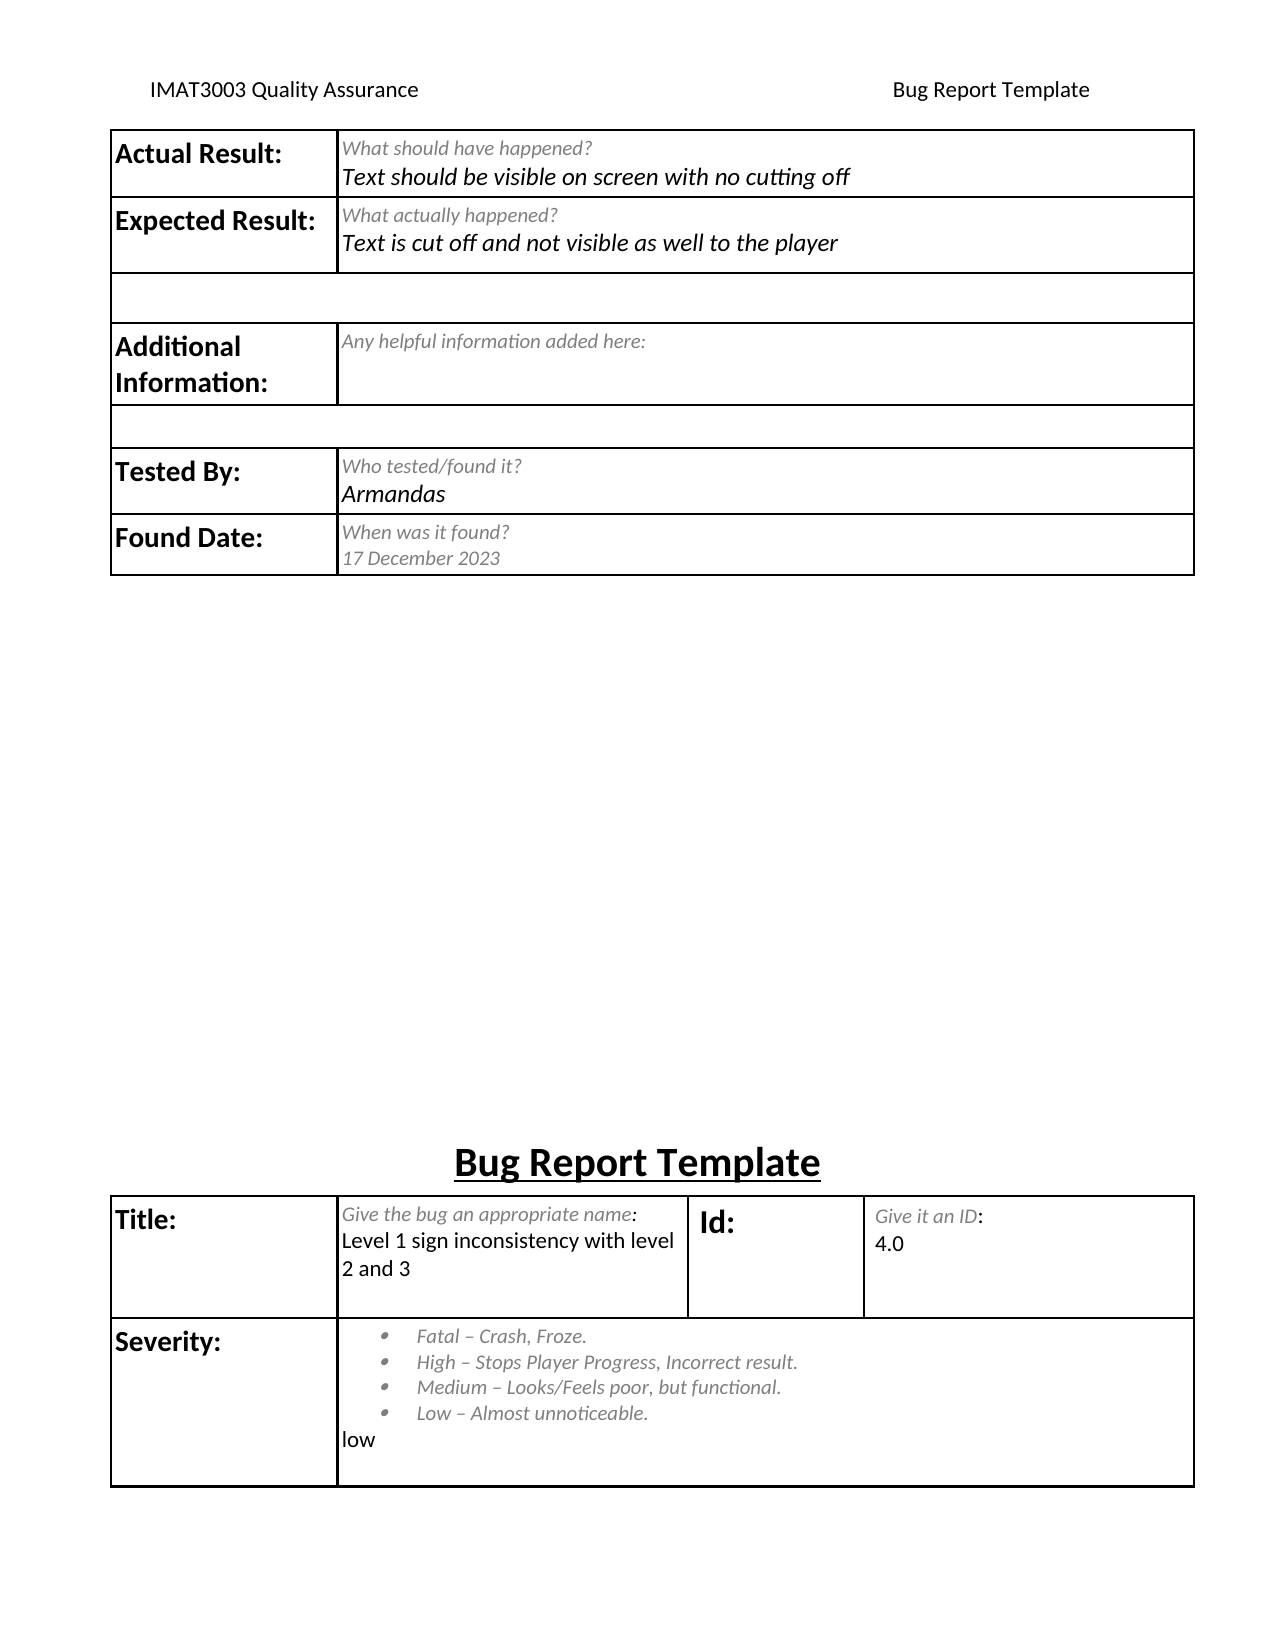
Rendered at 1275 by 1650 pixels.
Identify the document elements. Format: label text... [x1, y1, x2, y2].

table_cell Tested By: [112, 449, 336, 513]
table_cell Expected Result: [112, 198, 336, 272]
table_cell Severity: [112, 1319, 336, 1485]
table_header Give it an ID: 4.0 [865, 1197, 1193, 1317]
table_cell [112, 406, 1193, 447]
table_cell When was it found? 17 December 2023 [339, 515, 1193, 574]
table_cell Additional Information: [112, 324, 336, 404]
table_cell Fatal – Crash, Froze. High – Stops Player Progress, Incorrect result. Medium – Looks/Feels poor, but functional. Low – Almost unnoticeable. low [339, 1319, 1193, 1485]
table_header Title: [112, 1197, 336, 1317]
text Bug Report Template [150, 1136, 1125, 1187]
table_cell What actually happened? Text is cut off and not visible as well to the player [339, 198, 1193, 272]
table_cell Any helpful information added here: [339, 324, 1193, 404]
table_header Give the bug an appropriate name: Level 1 sign inconsistency with level 2 and 3 [339, 1197, 687, 1317]
table_cell Who tested/found it? Armandas [339, 449, 1193, 513]
table_cell What should have happened? Text should be visible on screen with no cutting off [339, 131, 1193, 196]
table_cell Actual Result: [112, 131, 336, 196]
table_cell Found Date: [112, 515, 336, 574]
table_cell [112, 274, 1193, 322]
table_header Id: [689, 1197, 863, 1317]
